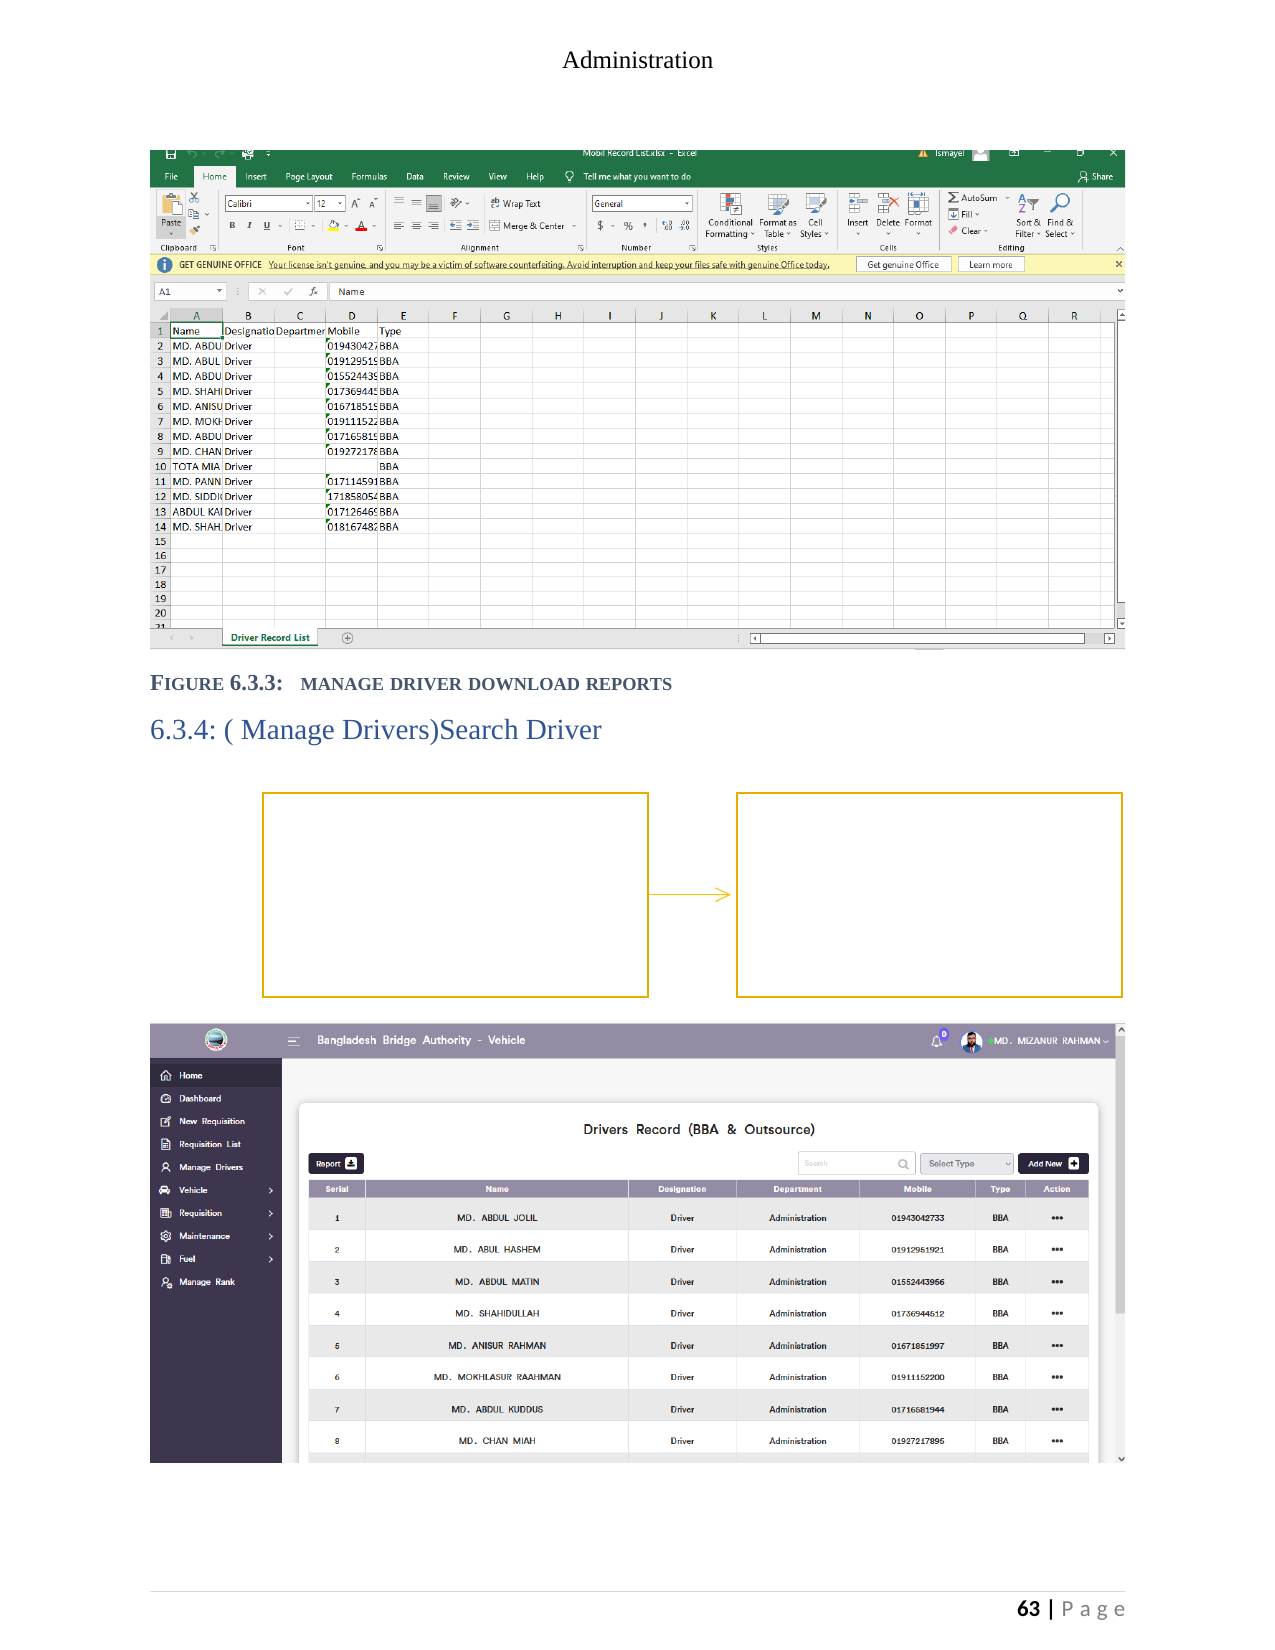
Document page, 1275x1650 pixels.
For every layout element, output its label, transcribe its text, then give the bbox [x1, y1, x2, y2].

subtitle 6.3.4: ( Manage Drivers)Search Driver [150, 712, 1125, 745]
text Figure 6.3.3: manage driver download reports [150, 669, 1125, 695]
picture [150, 1020, 1125, 1463]
picture [150, 150, 1125, 650]
